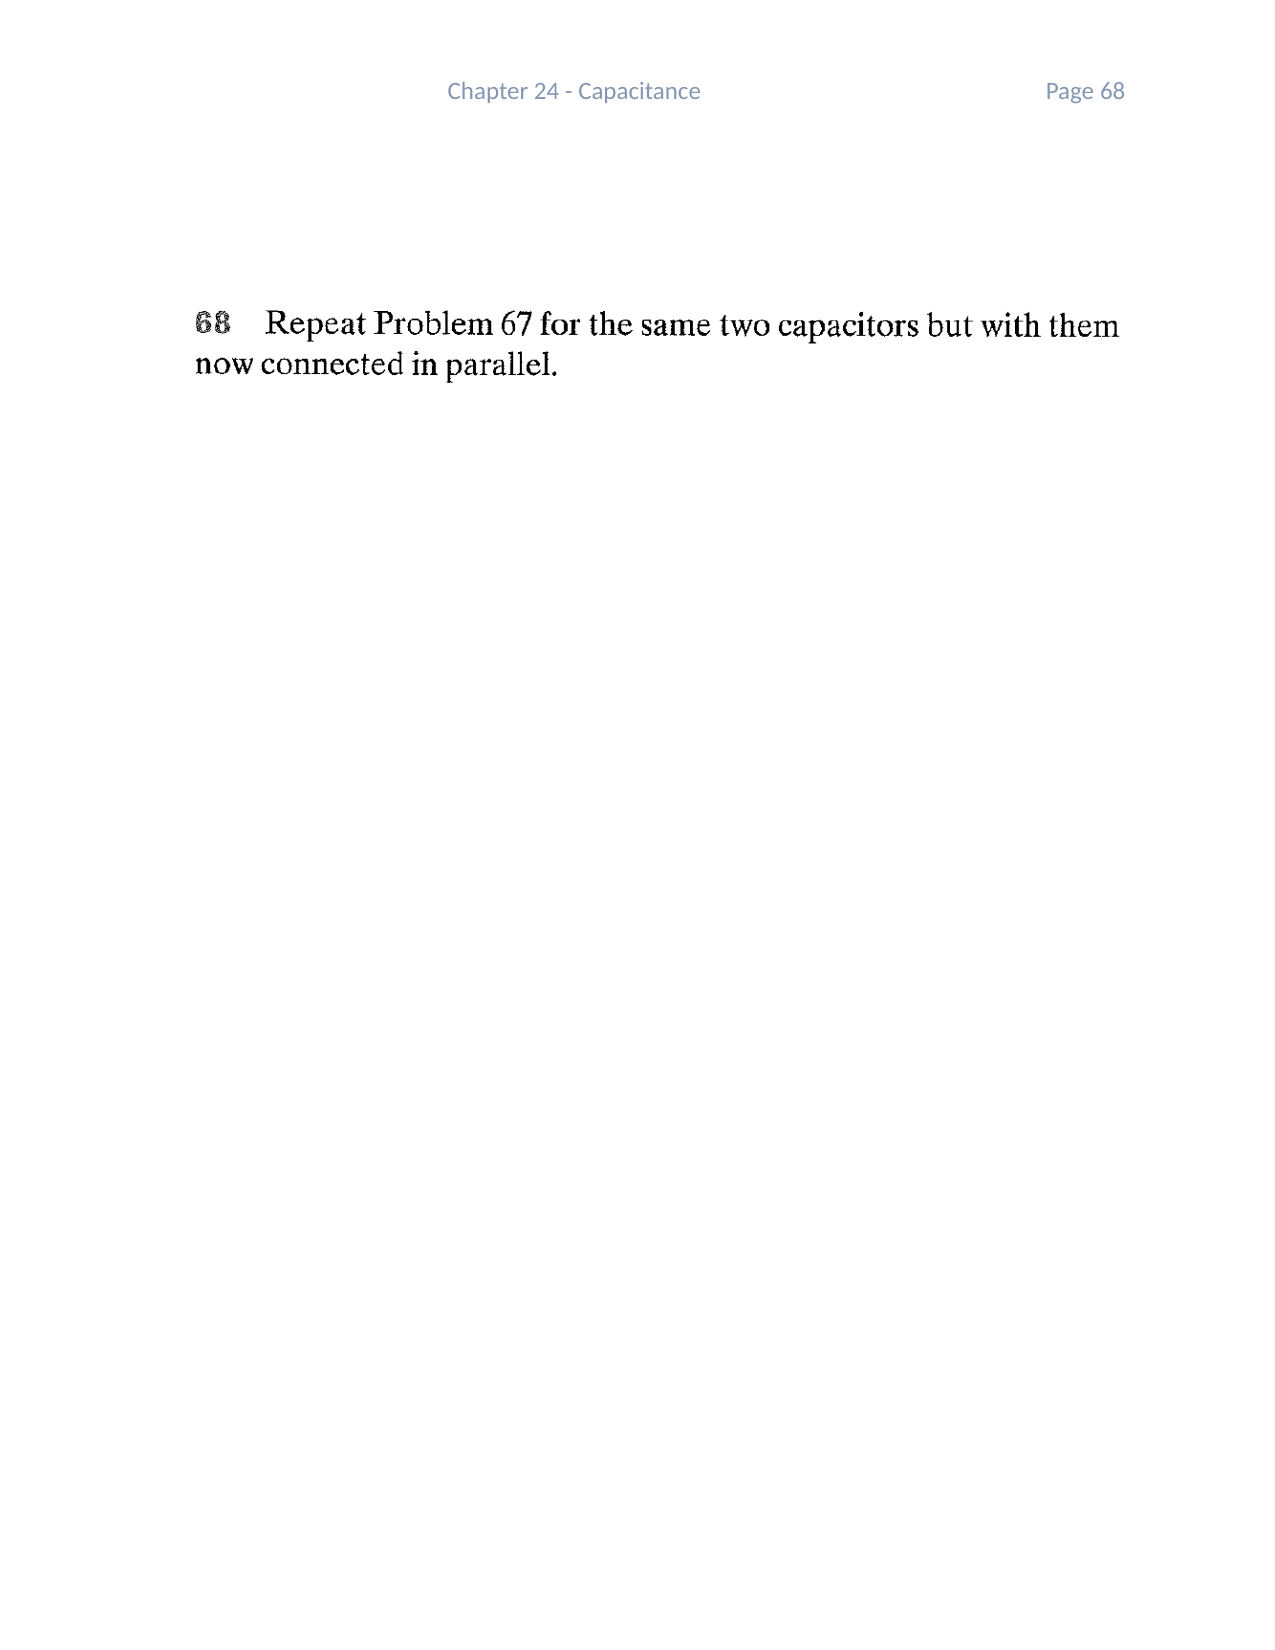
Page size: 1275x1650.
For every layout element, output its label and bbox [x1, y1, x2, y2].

picture [150, 290, 1125, 383]
